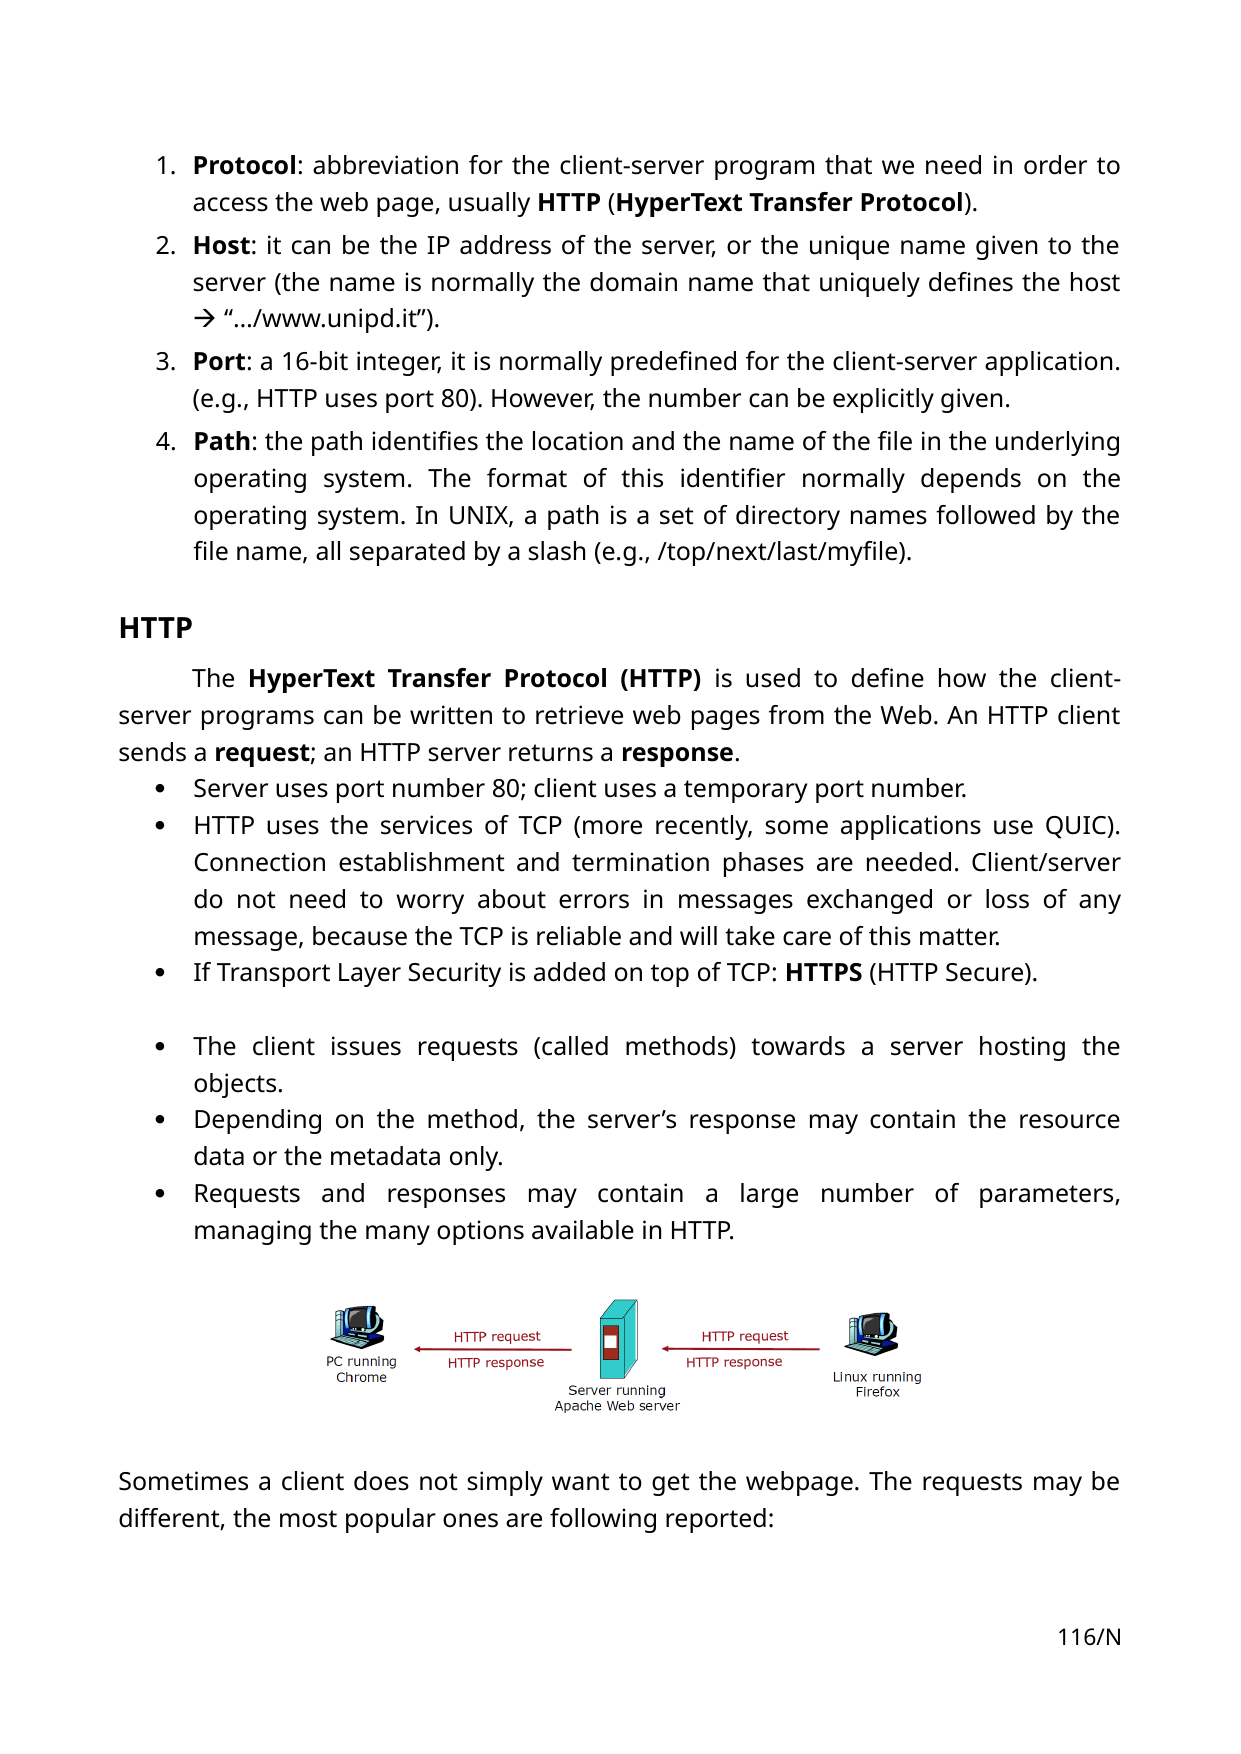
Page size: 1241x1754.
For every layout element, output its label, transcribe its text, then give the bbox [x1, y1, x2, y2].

list Path: the path identifies the location and the name of the file in the underlying operating system. The format of this identifier normally depends on the operating system. In UNIX, a path is a set of directory names followed by the file name, all separated by a slash (e.g., /top/next/last/myfile). [156, 424, 1122, 568]
list Server uses port number 80; client uses a temporary port number. [156, 771, 1122, 805]
list Host: it can be the IP address of the server, or the unique name given to the server (the name is normally the domain name that uniquely defines the host “…/www.unipd.it”). [155, 227, 1122, 335]
list Depending on the method, the server’s response may contain the resource data or the metadata only. [156, 1102, 1122, 1173]
list If Transport Layer Security is added on top of TCP: HTTPS (HTTP Secure). [156, 955, 1122, 989]
list HTTP uses the services of TCP (more recently, some applications use QUIC). Connection establishment and termination phases are needed. Client/server do not need to worry about errors in messages exchanged or loss of any message, because the TCP is reliable and will take care of this matter. [156, 808, 1122, 952]
list Protocol: abbreviation for the client-server program that we need in order to access the web page, usually HTTP (HyperText Transfer Protocol). [155, 148, 1122, 218]
text Sometimes a client does not simply want to get the webpage. The requests may be different, the most popular ones are following reported: [118, 1464, 1122, 1534]
list Port: a 16-bit integer, it is normally predefined for the client-server application. (e.g., HTTP uses port 80). However, the number can be explicitly given. [155, 344, 1122, 415]
picture [307, 1286, 933, 1425]
list The client issues requests (called methods) towards a server hosting the objects. [156, 1028, 1122, 1099]
text HTTP [118, 608, 1122, 647]
list The HyperText Transfer Protocol (HTTP) is used to define how the client-server programs can be written to retrieve web pages from the Web. An HTTP client sends a request; an HTTP server returns a response. [118, 661, 1122, 768]
list Requests and responses may contain a large number of parameters, managing the many options available in HTTP. [156, 1176, 1122, 1246]
